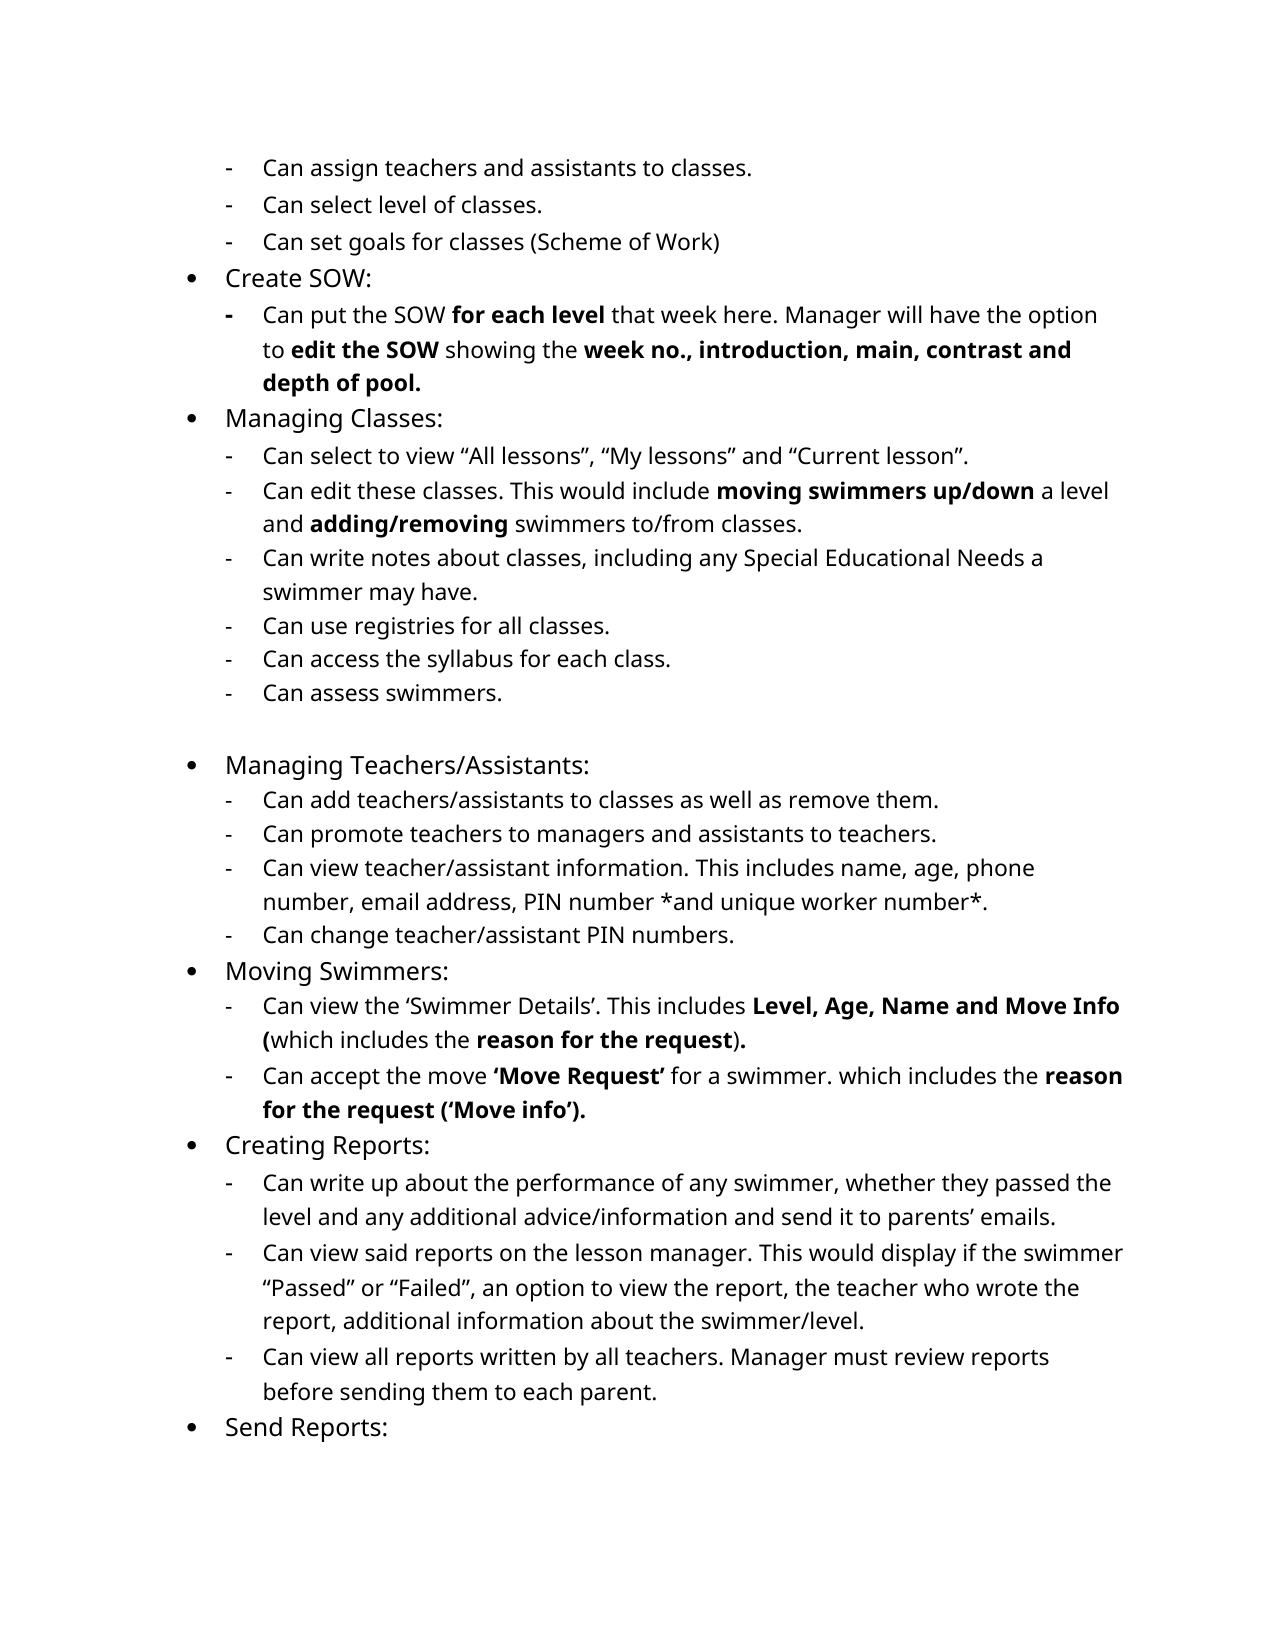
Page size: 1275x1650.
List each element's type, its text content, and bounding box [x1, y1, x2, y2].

list Can view teacher/assistant information. This includes name, age, phone number, email address, PIN number *and unique worker number*. [225, 852, 1125, 917]
list Can use registries for all classes. [225, 610, 1125, 641]
list Can write notes about classes, including any Special Educational Needs a swimmer may have. [225, 542, 1125, 607]
list Creating Reports: [187, 1128, 1125, 1162]
list Can select level of classes. [225, 187, 1125, 221]
list Can edit these classes. This would include moving swimmers up/down a level and adding/removing swimmers to/from classes. [225, 475, 1125, 540]
list Can write up about the performance of any swimmer, whether they passed the level and any additional advice/information and send it to parents’ emails. [225, 1164, 1125, 1232]
list Create SOW: [187, 260, 1125, 294]
list Can change teacher/assistant PIN numbers. [225, 919, 1125, 951]
list Moving Swimmers: [187, 953, 1125, 987]
list Can view the ‘Swimmer Details’. This includes Level, Age, Name and Move Info (which includes the reason for the request). [225, 990, 1125, 1055]
list Can add teachers/assistants to classes as well as remove them. [225, 784, 1125, 816]
list Can promote teachers to managers and assistants to teachers. [225, 818, 1125, 849]
list Can view said reports on the lesson manager. This would display if the swimmer “Passed” or “Failed”, an option to view the report, the teacher who wrote the report, additional information about the swimmer/level. [225, 1235, 1125, 1336]
list Can set goals for classes (Scheme of Work) [225, 223, 1125, 258]
list Managing Teachers/Assistants: [187, 748, 1125, 782]
list Can accept the move ‘Move Request’ for a swimmer. which includes the reason for the request (‘Move info’). [225, 1057, 1125, 1125]
list Can put the SOW for each level that week here. Manager will have the option to edit the SOW showing the week no., introduction, main, contrast and depth of pool. [225, 297, 1125, 399]
list Send Reports: [187, 1409, 1125, 1443]
list Can access the syllabus for each class. [225, 643, 1125, 675]
list Can select to view “All lessons”, “My lessons” and “Current lesson”. [225, 438, 1125, 472]
list Can assign teachers and assistants to classes. [225, 150, 1125, 184]
list Can assess swimmers. [225, 677, 1125, 708]
list Can view all reports written by all teachers. Manager must review reports before sending them to each parent. [225, 1339, 1125, 1407]
list Managing Classes: [187, 401, 1125, 435]
